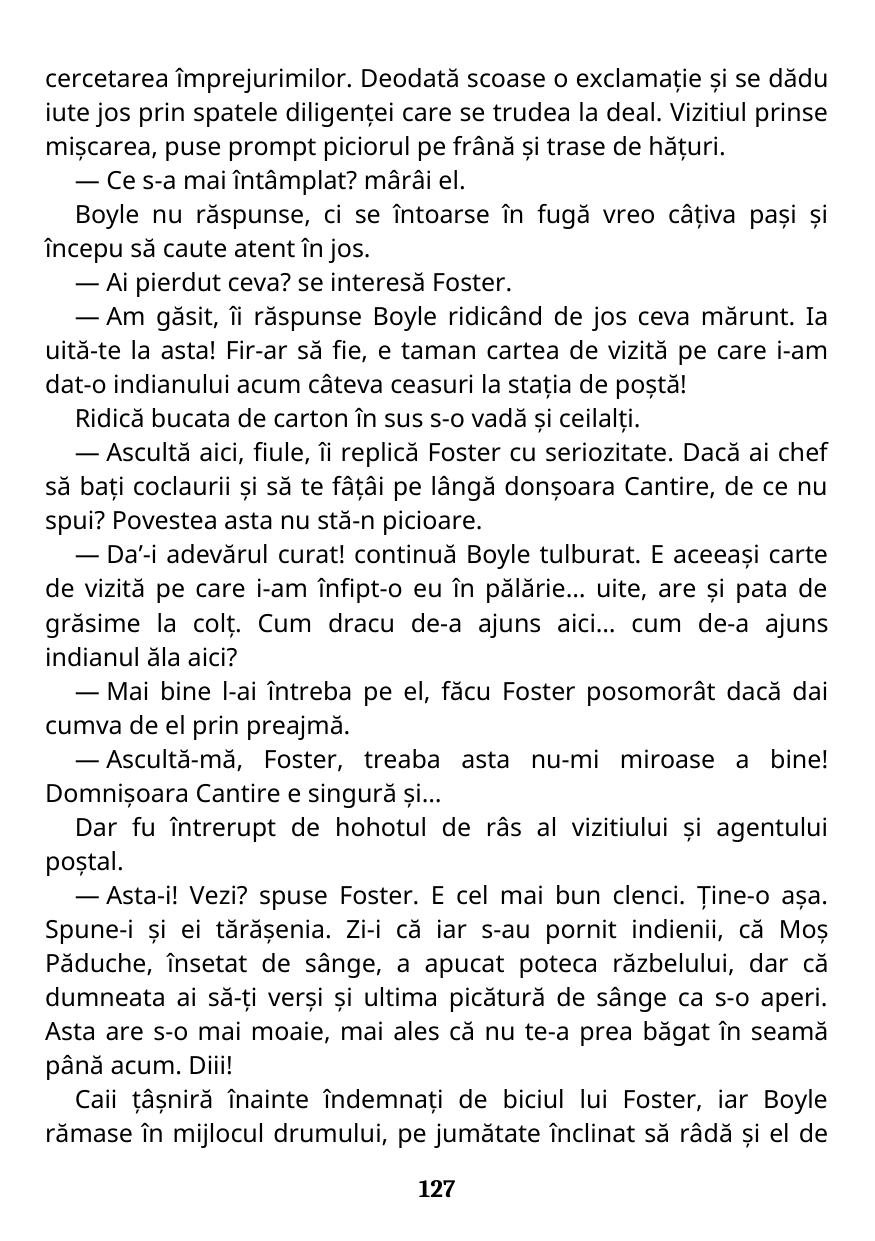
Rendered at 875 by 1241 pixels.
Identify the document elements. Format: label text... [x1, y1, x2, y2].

text — Ce s-a mai întâmplat? mârâi el. [45, 162, 829, 196]
text Dar fu întrerupt de hohotul de râs al vizitiului şi agentului poştal. [45, 809, 829, 878]
text — Asta-i! Vezi? spuse Foster. E cel mai bun clenci. Ţine-o aşa. Spune-i şi ei tărăşenia. Zi-i că iar s-au pornit indienii, că Moş Păduche, însetat de sânge, a apucat poteca răzbelului, dar că dumneata ai să-ţi verşi şi ultima picătură de sânge ca s-o aperi. Asta are s-o mai moaie, mai ales că nu te-a prea băgat în seamă până acum. Diii! [45, 878, 829, 1082]
text Ridică bucata de carton în sus s-o vadă şi ceilalţi. [45, 401, 829, 435]
text — Ascultă-mă, Foster, treaba asta nu-mi miroase a bine! Domnişoara Cantire e singură şi… [45, 741, 829, 809]
text Boyle nu răspunse, ci se întoarse în fugă vreo câţiva paşi şi începu să caute atent în jos. [45, 196, 829, 264]
text — Da’-i adevărul curat! continuă Boyle tulburat. E aceeaşi carte de vizită pe care i-am înfipt-o eu în pălărie… uite, are şi pata de grăsime la colţ. Cum dracu de-a ajuns aici… cum de-a ajuns indianul ăla aici? [45, 537, 829, 673]
text — Mai bine l-ai întreba pe el, făcu Foster posomorât dacă dai cumva de el prin preajmă. [45, 673, 829, 741]
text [45, 1082, 829, 1150]
text — Ai pierdut ceva? se interesă Foster. [45, 264, 829, 299]
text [45, 60, 829, 162]
text — Ascultă aici, fiule, îi replică Foster cu seriozitate. Dacă ai chef să baţi coclaurii şi să te fâţâi pe lângă donşoara Cantire, de ce nu spui? Povestea asta nu stă-n picioare. [45, 435, 829, 537]
text — Am găsit, îi răspunse Boyle ridicând de jos ceva mărunt. Ia uită-te la asta! Fir-ar să fie, e taman cartea de vizită pe care i-am dat-o indianului acum câteva ceasuri la staţia de poştă! [45, 299, 829, 401]
